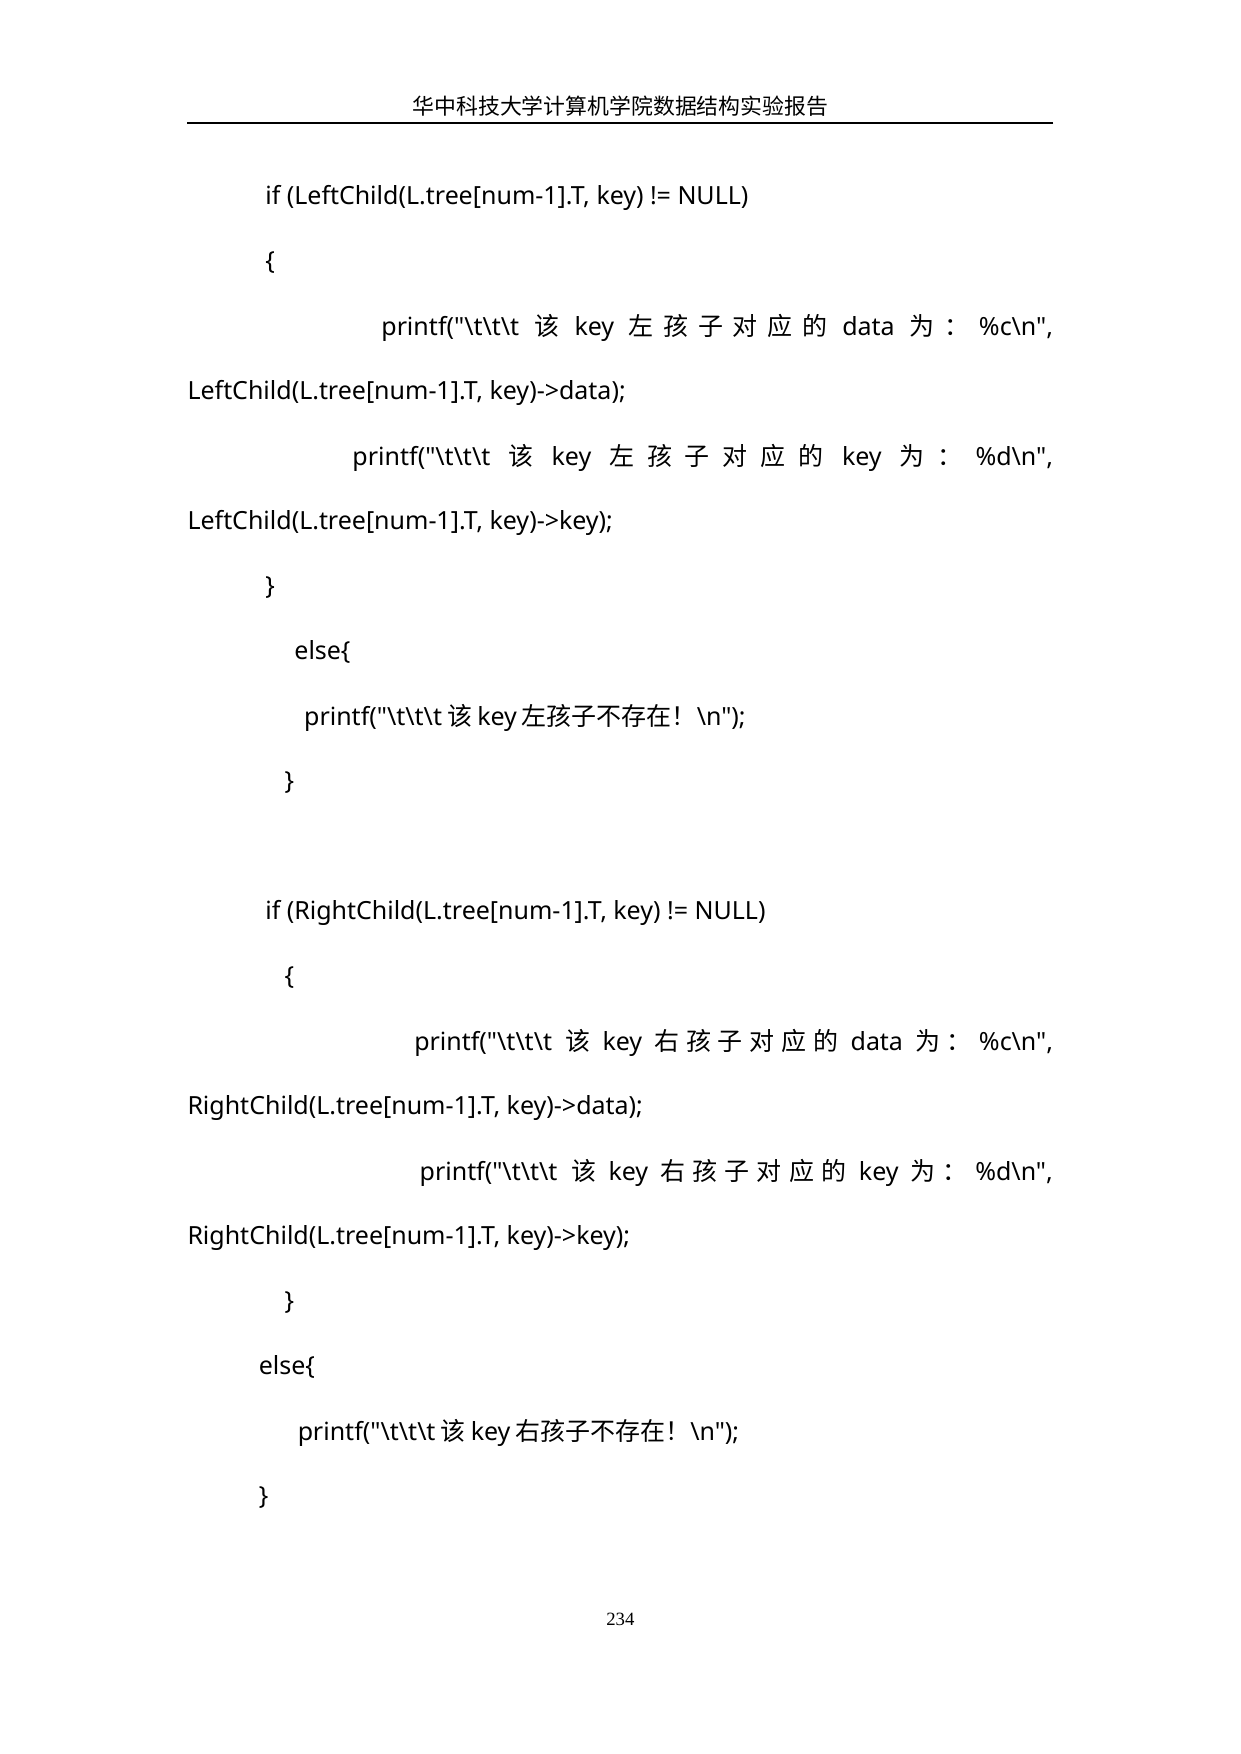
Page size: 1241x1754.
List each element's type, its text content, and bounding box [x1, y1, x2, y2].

text if (LeftChild(L.tree[num-1].T, key) != NULL) [187, 162, 1053, 227]
text else{ [187, 1332, 1053, 1397]
text printf("\t\t\t该key左孩子对应的key为：%d\n", LeftChild(L.tree[num-1].T, key)->key); [187, 422, 1053, 552]
text else{ [187, 617, 1053, 682]
text { [187, 227, 1053, 292]
text printf("\t\t\t该key左孩子对应的data为：%c\n", LeftChild(L.tree[num-1].T, key)->data); [187, 292, 1053, 422]
text } [187, 1462, 1053, 1527]
text } [187, 552, 1053, 617]
text { [187, 942, 1053, 1007]
text } [187, 1267, 1053, 1332]
text printf("\t\t\t该key右孩子不存在！\n"); [187, 1397, 1053, 1462]
text printf("\t\t\t该key右孩子对应的data为：%c\n", RightChild(L.tree[num-1].T, key)->data); [187, 1007, 1053, 1137]
text printf("\t\t\t该key左孩子不存在！\n"); [187, 682, 1053, 747]
text } [187, 747, 1053, 812]
text if (RightChild(L.tree[num-1].T, key) != NULL) [187, 877, 1053, 942]
text printf("\t\t\t该key右孩子对应的key为：%d\n", RightChild(L.tree[num-1].T, key)->key); [187, 1137, 1053, 1267]
